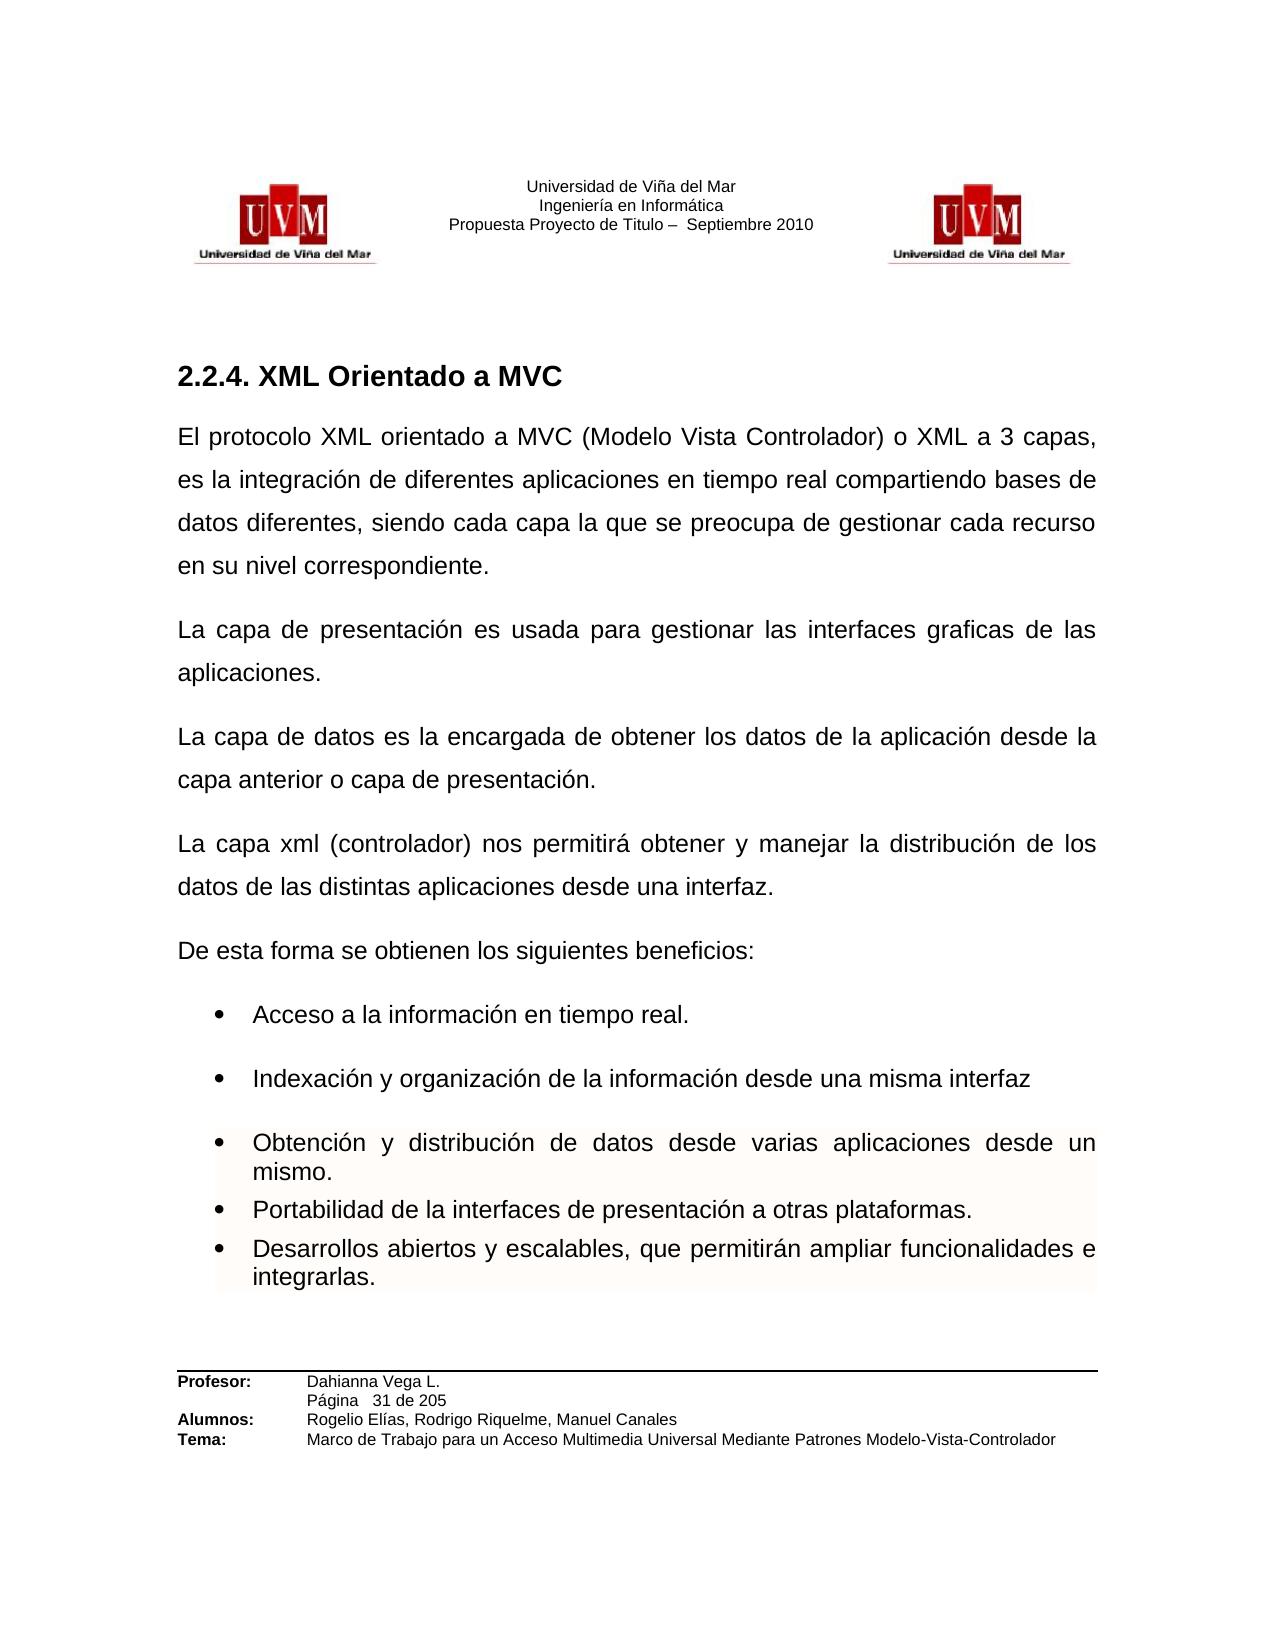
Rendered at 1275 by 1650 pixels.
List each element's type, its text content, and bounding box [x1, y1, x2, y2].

picture [871, 176, 1084, 267]
text La capa de presentación es usada para gestionar las interfaces graficas de las aplicaciones. [177, 615, 1098, 687]
list Indexación y organización de la información desde una misma interfaz [215, 1064, 1098, 1093]
text La capa xml (controlador) nos permitirá obtener y manejar la distribución de los datos de las distintas aplicaciones desde una interfaz. [177, 829, 1098, 901]
list Portabilidad de la interfaces de presentación a otras plataformas. [215, 1195, 1098, 1224]
list Desarrollos abiertos y escalables, que permitirán ampliar funcionalidades e integrarlas. [215, 1233, 1098, 1291]
picture [177, 176, 390, 267]
list Obtención y distribución de datos desde varias aplicaciones desde un mismo. [215, 1128, 1098, 1186]
text El protocolo XML orientado a MVC (Modelo Vista Controlador) o XML a 3 capas, es la integración de diferentes aplicaciones en tiempo real compartiendo bases de datos diferentes, siendo cada capa la que se preocupa de gestionar cada recurso en su nivel correspondiente. [177, 422, 1098, 580]
text La capa de datos es la encargada de obtener los datos de la aplicación desde la capa anterior o capa de presentación. [177, 722, 1098, 794]
list Acceso a la información en tiempo real. [215, 1000, 1098, 1029]
text De esta forma se obtienen los siguientes beneficios: [177, 936, 1098, 965]
subtitle 2.2.4. XML Orientado a MVC [177, 359, 1098, 392]
